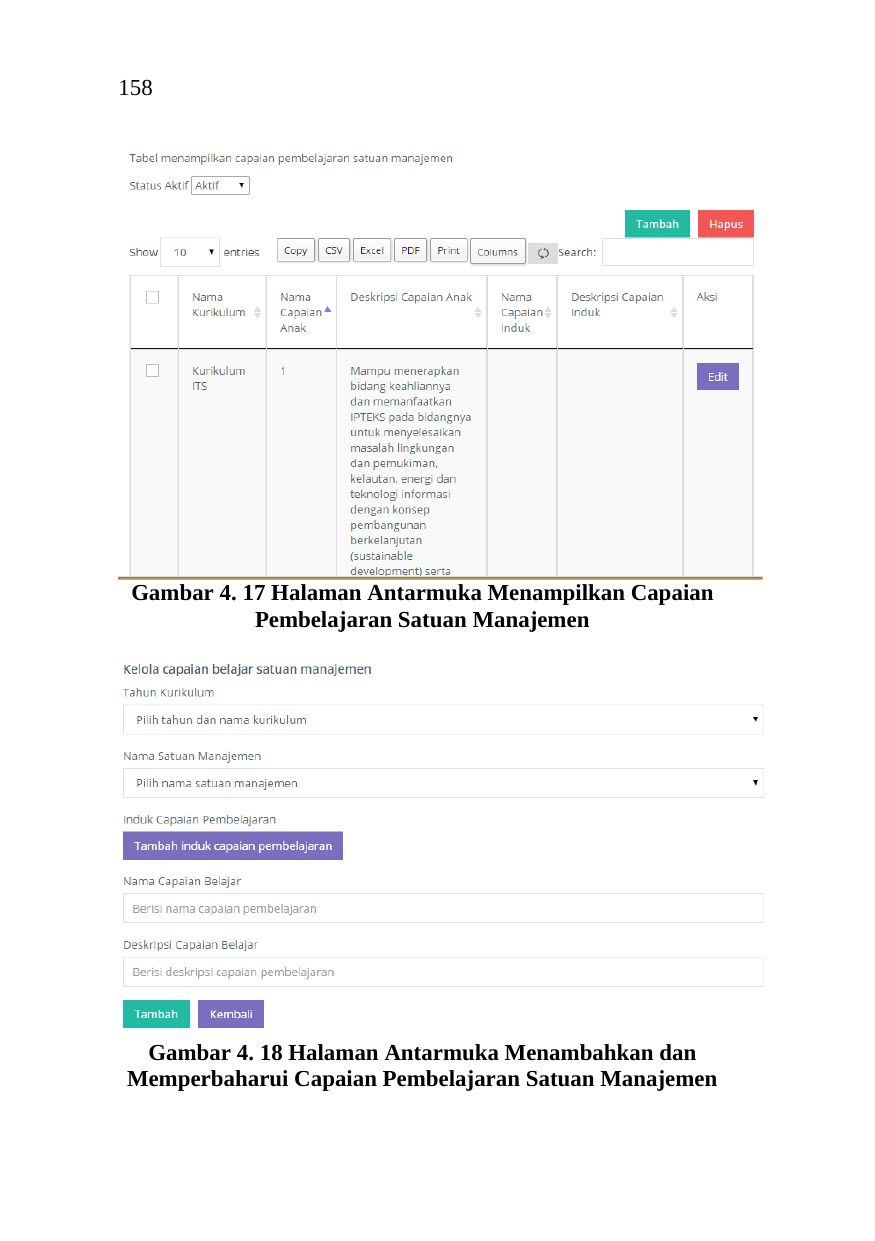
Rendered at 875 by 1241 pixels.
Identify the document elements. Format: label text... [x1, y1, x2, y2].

text Gambar 4. 17 Halaman Antarmuka Menampilkan Capaian Pembelajaran Satuan Manajemen [118, 580, 726, 632]
picture [118, 147, 763, 580]
text Gambar 4. 18 Halaman Antarmuka Menambahkan dan Memperbaharui Capaian Pembelajaran Satuan Manajemen [118, 1040, 726, 1092]
picture [118, 653, 778, 1040]
